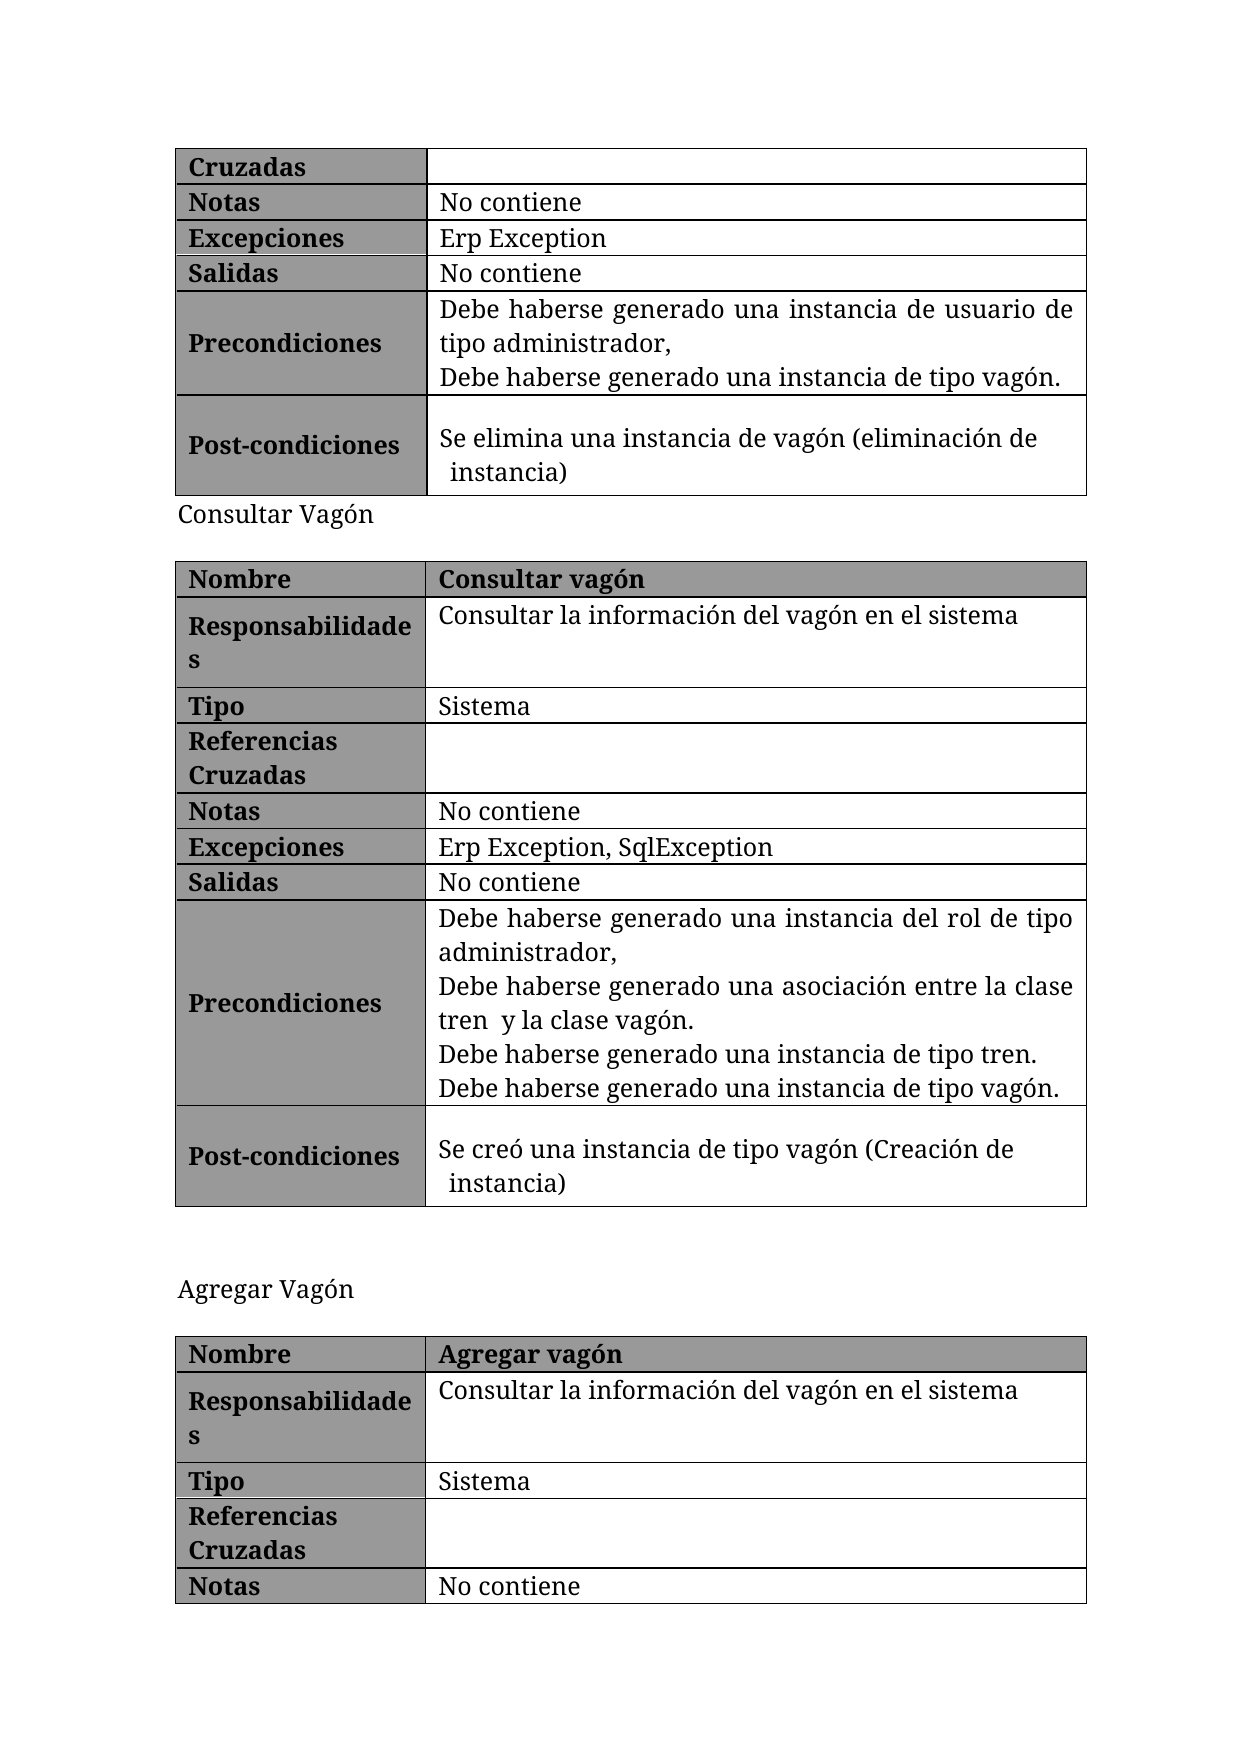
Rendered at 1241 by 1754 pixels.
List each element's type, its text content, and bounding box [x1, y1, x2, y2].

table_cell Responsabilidades [176, 1372, 425, 1462]
table_cell Sistema [426, 1463, 1086, 1497]
table_cell Tipo [176, 688, 425, 722]
table_cell Post-condiciones [176, 395, 426, 495]
table_cell No contiene [426, 865, 1086, 899]
table_cell No contiene [428, 256, 1086, 290]
table_cell Salidas [176, 256, 426, 290]
table_cell No contiene [426, 1569, 1086, 1603]
table_cell Excepciones [176, 829, 425, 863]
table_cell Debe haberse generado una instancia de usuario de tipo administrador, Debe haberse generado una instancia de tipo vagón. [428, 292, 1086, 394]
table_header Nombre [176, 562, 425, 596]
table_cell Se creó una instancia de tipo vagón (Creación de instancia) [426, 1106, 1086, 1206]
table_cell [428, 149, 1086, 183]
table_cell [426, 724, 1086, 792]
table_cell Se elimina una instancia de vagón (eliminación de instancia) [428, 396, 1086, 495]
table_cell Precondiciones [176, 900, 425, 1105]
table_cell Erp Exception [428, 221, 1086, 254]
table_cell Notas [176, 1568, 425, 1603]
table_cell Referencias Cruzadas [176, 1499, 425, 1567]
table_header Consultar vagón [426, 562, 1086, 596]
table_cell Responsabilidades [176, 597, 425, 687]
table_cell Post-condiciones [176, 1106, 425, 1206]
table_cell Erp Exception, SqlException [426, 829, 1086, 863]
table_cell Consultar la información del vagón en el sistema [426, 598, 1086, 687]
text Consultar Vagón [177, 496, 1063, 530]
table_cell Notas [176, 793, 425, 828]
table_cell Tipo [176, 1463, 425, 1497]
table_cell Debe haberse generado una instancia del rol de tipo administrador, Debe haberse generado una asociación entre la clase tren y la clase vagón. Debe haberse generado una instancia de tipo tren. Debe haberse generado una instancia de tipo vagón. [426, 901, 1086, 1105]
table_cell Referencias Cruzadas [176, 723, 425, 792]
table_cell Consultar la información del vagón en el sistema [426, 1373, 1086, 1462]
table_cell No contiene [428, 185, 1086, 219]
table_cell Excepciones [176, 220, 426, 254]
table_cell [176, 149, 426, 183]
table_cell Salidas [176, 864, 425, 899]
table_cell Sistema [426, 688, 1086, 722]
text Agregar Vagón [177, 1271, 1063, 1306]
table_cell [426, 1499, 1086, 1567]
table_cell Notas [176, 184, 426, 219]
table_cell No contiene [426, 794, 1086, 828]
table_cell Precondiciones [176, 291, 426, 394]
table_header Agregar vagón [426, 1337, 1086, 1371]
table_header Nombre [176, 1337, 425, 1371]
